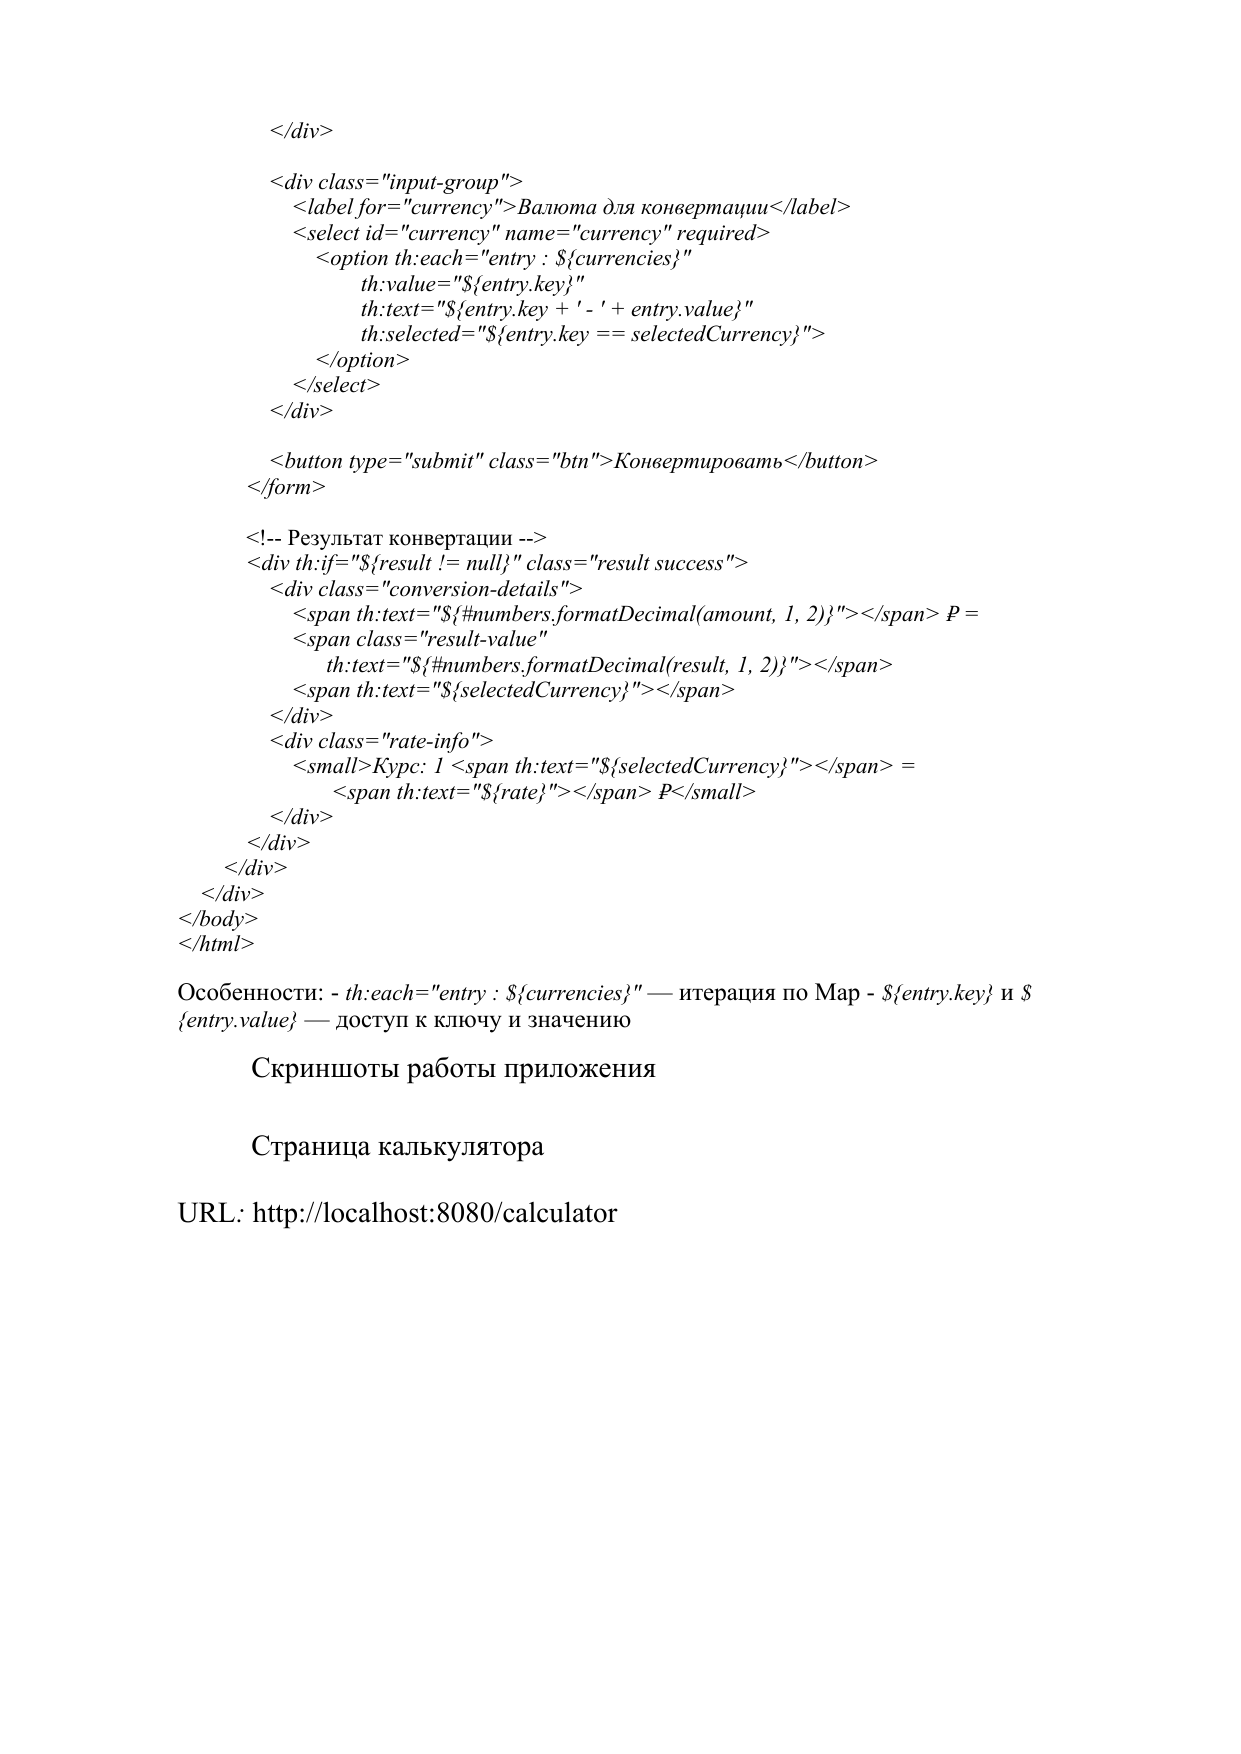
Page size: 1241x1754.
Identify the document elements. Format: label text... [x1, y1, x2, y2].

subtitle Скриншоты работы приложения [177, 1052, 1152, 1084]
text Особенности: - th:each="entry : ${currencies}" — итерация по Map - ${entry.key} и ${entry.value} — доступ к ключу и значению [177, 978, 1152, 1033]
text URL: http://localhost:8080/calculator [177, 1197, 1152, 1229]
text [177, 118, 1152, 957]
subtitle Страница калькулятора [177, 1129, 1152, 1162]
